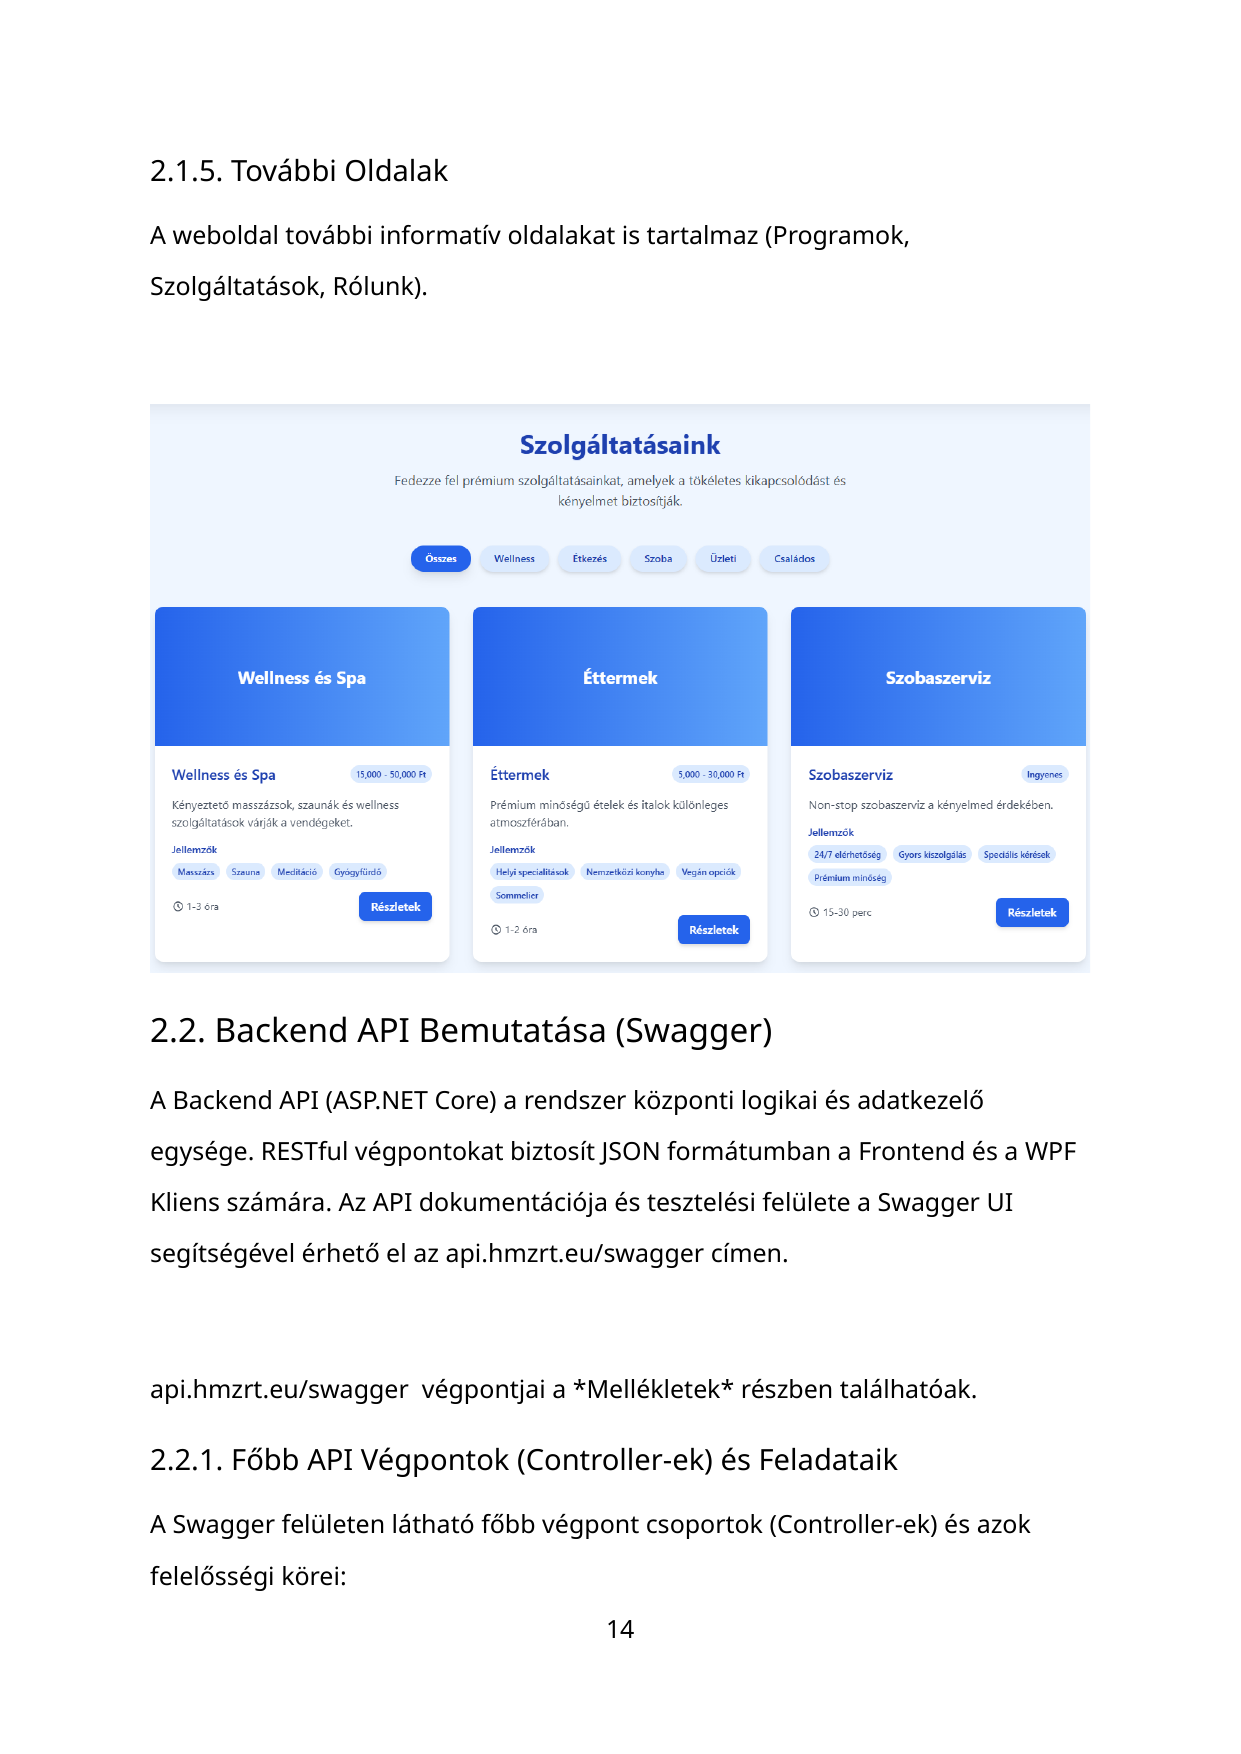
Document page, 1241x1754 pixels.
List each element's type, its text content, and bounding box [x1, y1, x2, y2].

text A Swagger felületen látható főbb végpont csoportok (Controller-ek) és azok felelősségi körei: [150, 1507, 1090, 1592]
subtitle 2.2. Backend API Bemutatása (Swagger) [150, 1007, 1090, 1052]
text A weboldal további informatív oldalakat is tartalmaz (Programok, Szolgáltatások, Rólunk). [150, 218, 1090, 303]
text api.hmzrt.eu/swagger végpontjai a *Mellékletek* részben találhatóak. [150, 1372, 1090, 1406]
subtitle 2.1.5. További Oldalak [150, 150, 1090, 190]
text A Backend API (ASP.NET Core) a rendszer központi logikai és adatkezelő egysége. RESTful végpontokat biztosít JSON formátumban a Frontend és a WPF Kliens számára. Az API dokumentációja és tesztelési felülete a Swagger UI segítségével érhető el az api.hmzrt.eu/swagger címen. [150, 1083, 1090, 1270]
picture [150, 404, 1091, 973]
subtitle 2.2.1. Főbb API Végpontok (Controller-ek) és Feladataik [150, 1439, 1090, 1479]
